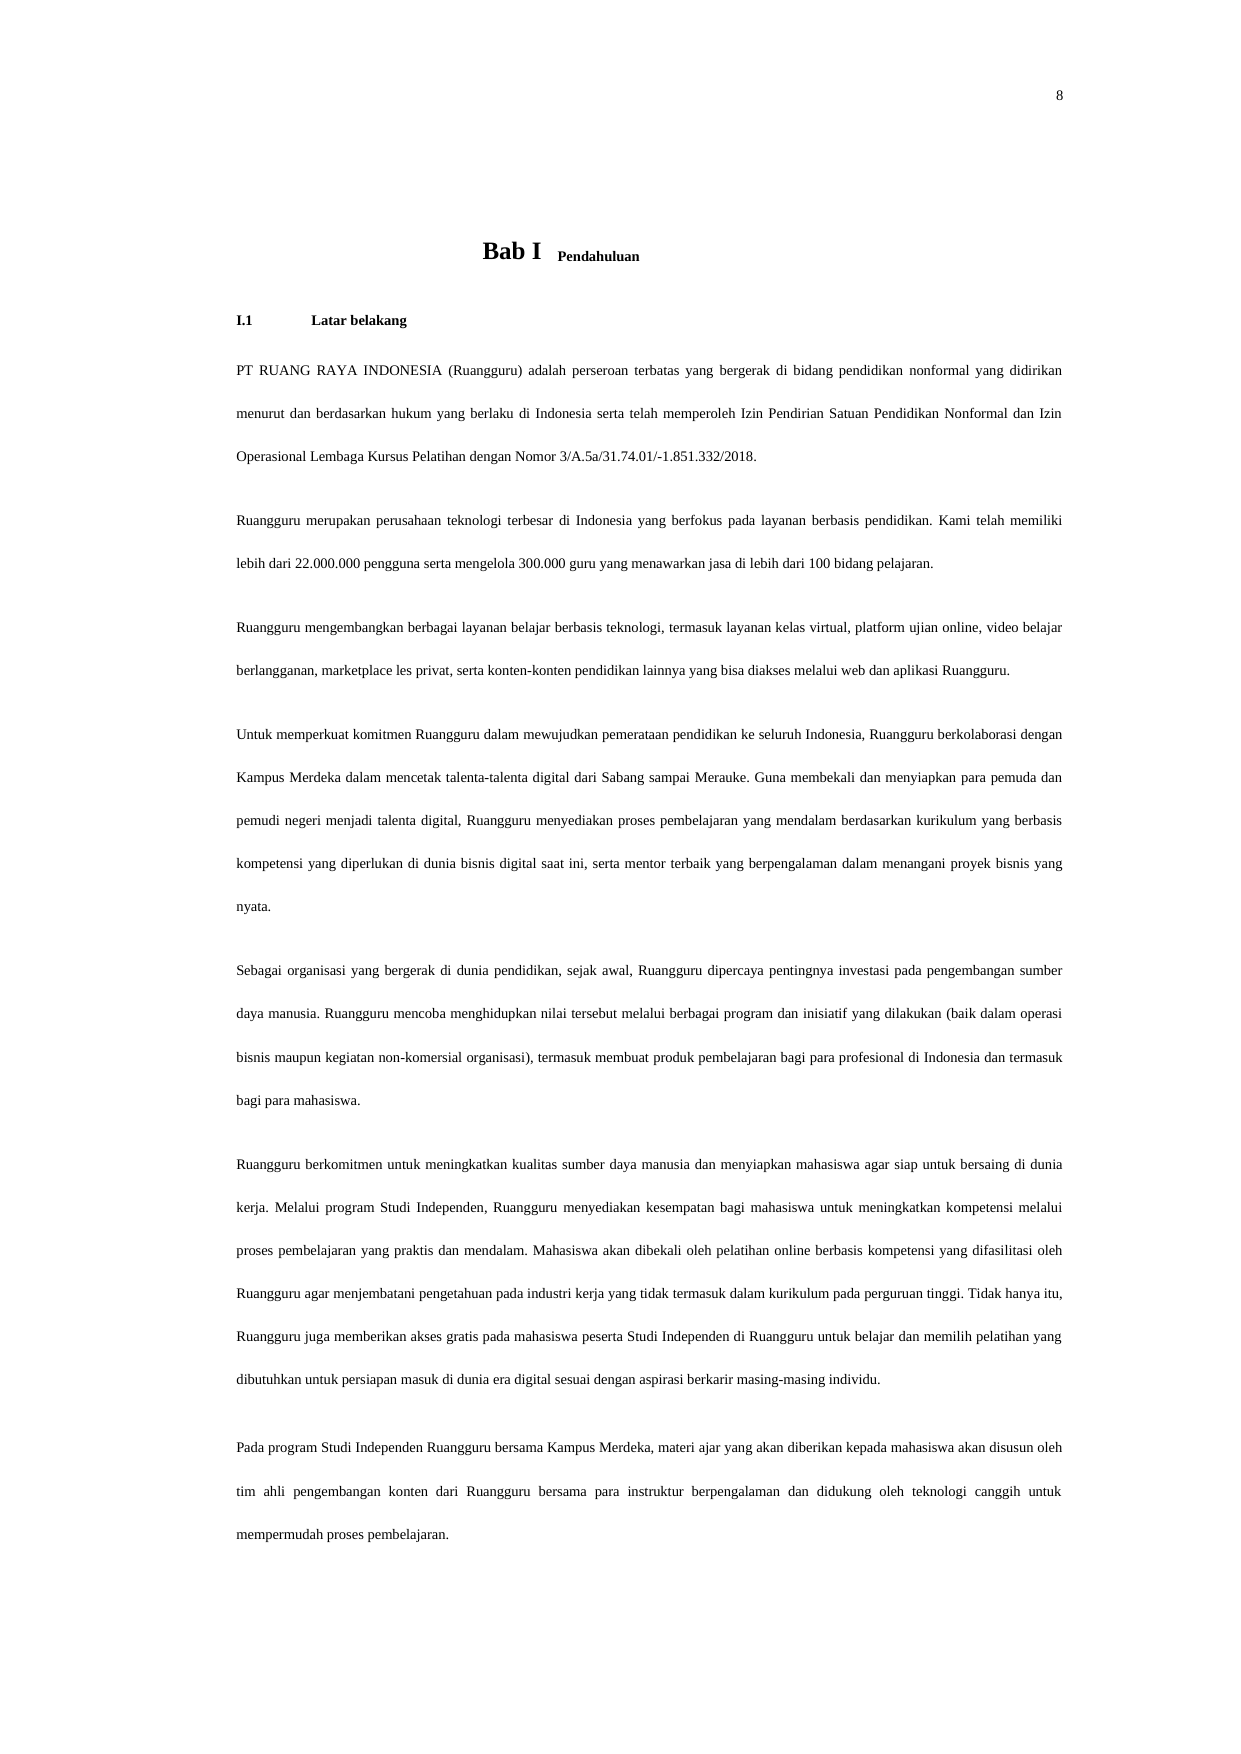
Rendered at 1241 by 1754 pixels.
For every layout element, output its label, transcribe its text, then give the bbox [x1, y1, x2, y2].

text Ruangguru merupakan perusahaan teknologi terbesar di Indonesia yang berfokus pada layanan berbasis pendidikan. Kami telah memiliki lebih dari 22.000.000 pengguna serta mengelola 300.000 guru yang menawarkan jasa di lebih dari 100 bidang pelajaran. [236, 499, 1063, 571]
text PT RUANG RAYA INDONESIA (Ruangguru) adalah perseroan terbatas yang bergerak di bidang pendidikan nonformal yang didirikan menurut dan berdasarkan hukum yang berlaku di Indonesia serta telah memperoleh Izin Pendirian Satuan Pendidikan Nonformal dan Izin Operasional Lembaga Kursus Pelatihan dengan Nomor 3/A.5a/31.74.01/-1.851.332/2018. [236, 349, 1063, 464]
text Ruangguru berkomitmen untuk meningkatkan kualitas sumber daya manusia dan menyiapkan mahasiswa agar siap untuk bersaing di dunia kerja. Melalui program Studi Independen, Ruangguru menyediakan kesempatan bagi mahasiswa untuk meningkatkan kompetensi melalui proses pembelajaran yang praktis dan mendalam. Mahasiswa akan dibekali oleh pelatihan online berbasis kompetensi yang difasilitasi oleh Ruangguru agar menjembatani pengetahuan pada industri kerja yang tidak termasuk dalam kurikulum pada perguruan tinggi. Tidak hanya itu, Ruangguru juga memberikan akses gratis pada mahasiswa peserta Studi Independen di Ruangguru untuk belajar dan memilih pelatihan yang dibutuhkan untuk persiapan masuk di dunia era digital sesuai dengan aspirasi berkarir masing-masing individu. [236, 1143, 1063, 1388]
text Sebagai organisasi yang bergerak di dunia pendidikan, sejak awal, Ruangguru dipercaya pentingnya investasi pada pengembangan sumber daya manusia. Ruangguru mencoba menghidupkan nilai tersebut melalui berbagai program dan inisiatif yang dilakukan (baik dalam operasi bisnis maupun kegiatan non-komersial organisasi), termasuk membuat produk pembelajaran bagi para profesional di Indonesia dan termasuk bagi para mahasiswa. [236, 950, 1063, 1108]
text Ruangguru mengembangkan berbagai layanan belajar berbasis teknologi, termasuk layanan kelas virtual, platform ujian online, video belajar berlangganan, marketplace les privat, serta konten-konten pendidikan lainnya yang bisa diakses melalui web dan aplikasi Ruangguru. [236, 607, 1063, 678]
list Latar belakang [236, 300, 1063, 329]
text Pada program Studi Independen Ruangguru bersama Kampus Merdeka, materi ajar yang akan diberikan kepada mahasiswa akan disusun oleh tim ahli pengembangan konten dari Ruangguru bersama para instruktur berpengalaman dan didukung oleh teknologi canggih untuk mempermudah proses pembelajaran. [236, 1427, 1063, 1542]
list Pendahuluan [236, 236, 886, 265]
text Untuk memperkuat komitmen Ruangguru dalam mewujudkan pemerataan pendidikan ke seluruh Indonesia, Ruangguru berkolaborasi dengan Kampus Merdeka dalam mencetak talenta-talenta digital dari Sabang sampai Merauke. Guna membekali dan menyiapkan para pemuda dan pemudi negeri menjadi talenta digital, Ruangguru menyediakan proses pembelajaran yang mendalam berdasarkan kurikulum yang berbasis kompetensi yang diperlukan di dunia bisnis digital saat ini, serta mentor terbaik yang berpengalaman dalam menangani proyek bisnis yang nyata. [236, 714, 1063, 915]
